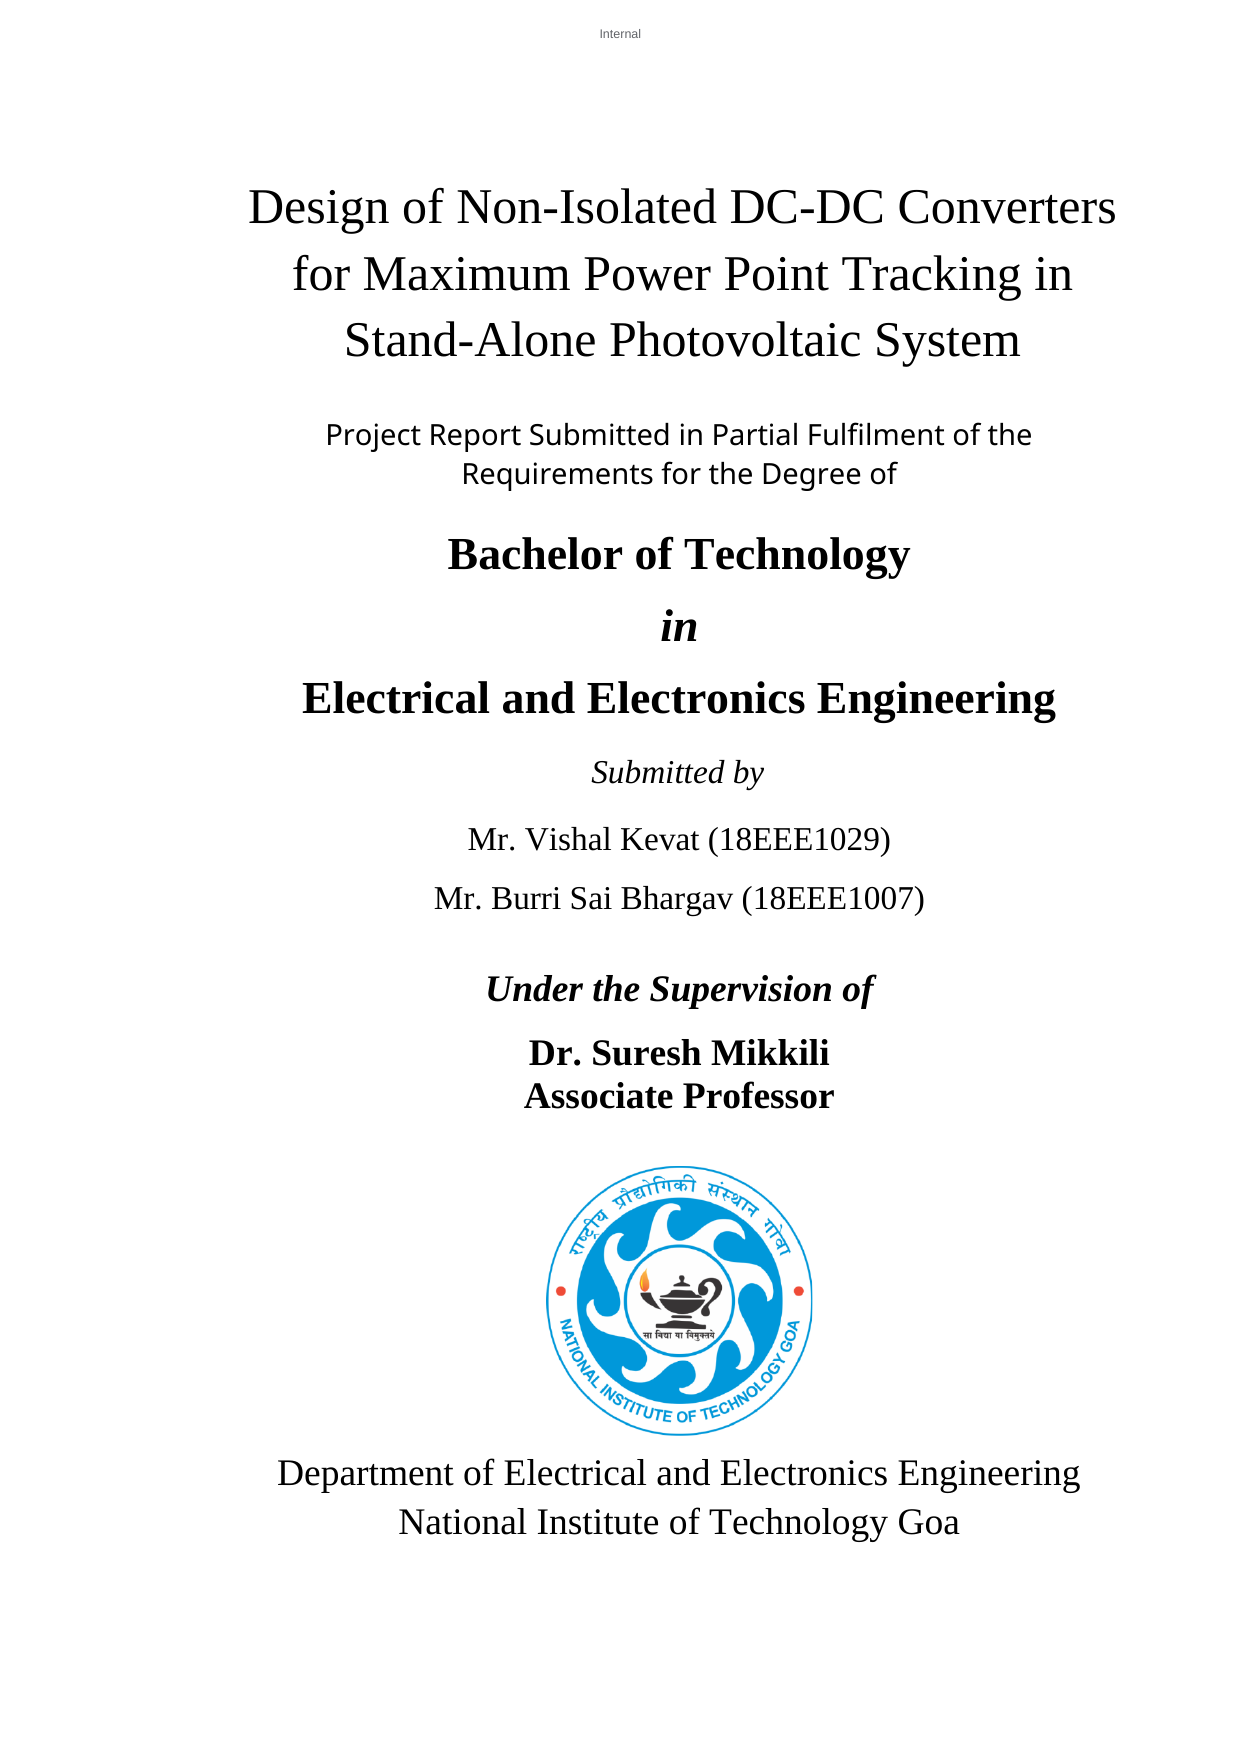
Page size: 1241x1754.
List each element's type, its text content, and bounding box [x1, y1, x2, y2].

text Project Report Submitted in Partial Fulfilment of the Requirements for the Degree of [236, 414, 1122, 493]
picture [546, 1166, 662, 1288]
text Under the Supervision of [236, 966, 1122, 1009]
text Submitted by [236, 752, 1122, 790]
text National Institute of Technology Goa [236, 1499, 1122, 1543]
picture [546, 1166, 810, 1436]
picture [698, 1166, 813, 1280]
text Design of Non-Isolated DC-DC Converters for Maximum Power Point Tracking in Stand-Alone Photovoltaic System [236, 177, 1129, 367]
text in [236, 599, 1122, 651]
text Mr. Burri Sai Bhargav (18EEE1007) [236, 878, 1122, 917]
text Department of Electrical and Electronics Engineering [236, 1450, 1122, 1493]
picture [698, 1322, 813, 1436]
text Associate Professor [236, 1073, 1122, 1116]
text Electrical and Electronics Engineering [236, 671, 1122, 723]
text Mr. Vishal Kevat (18EEE1029) [236, 819, 1122, 857]
text Bachelor of Technology [236, 527, 1122, 579]
text Dr. Suresh Mikkili [236, 1030, 1122, 1073]
